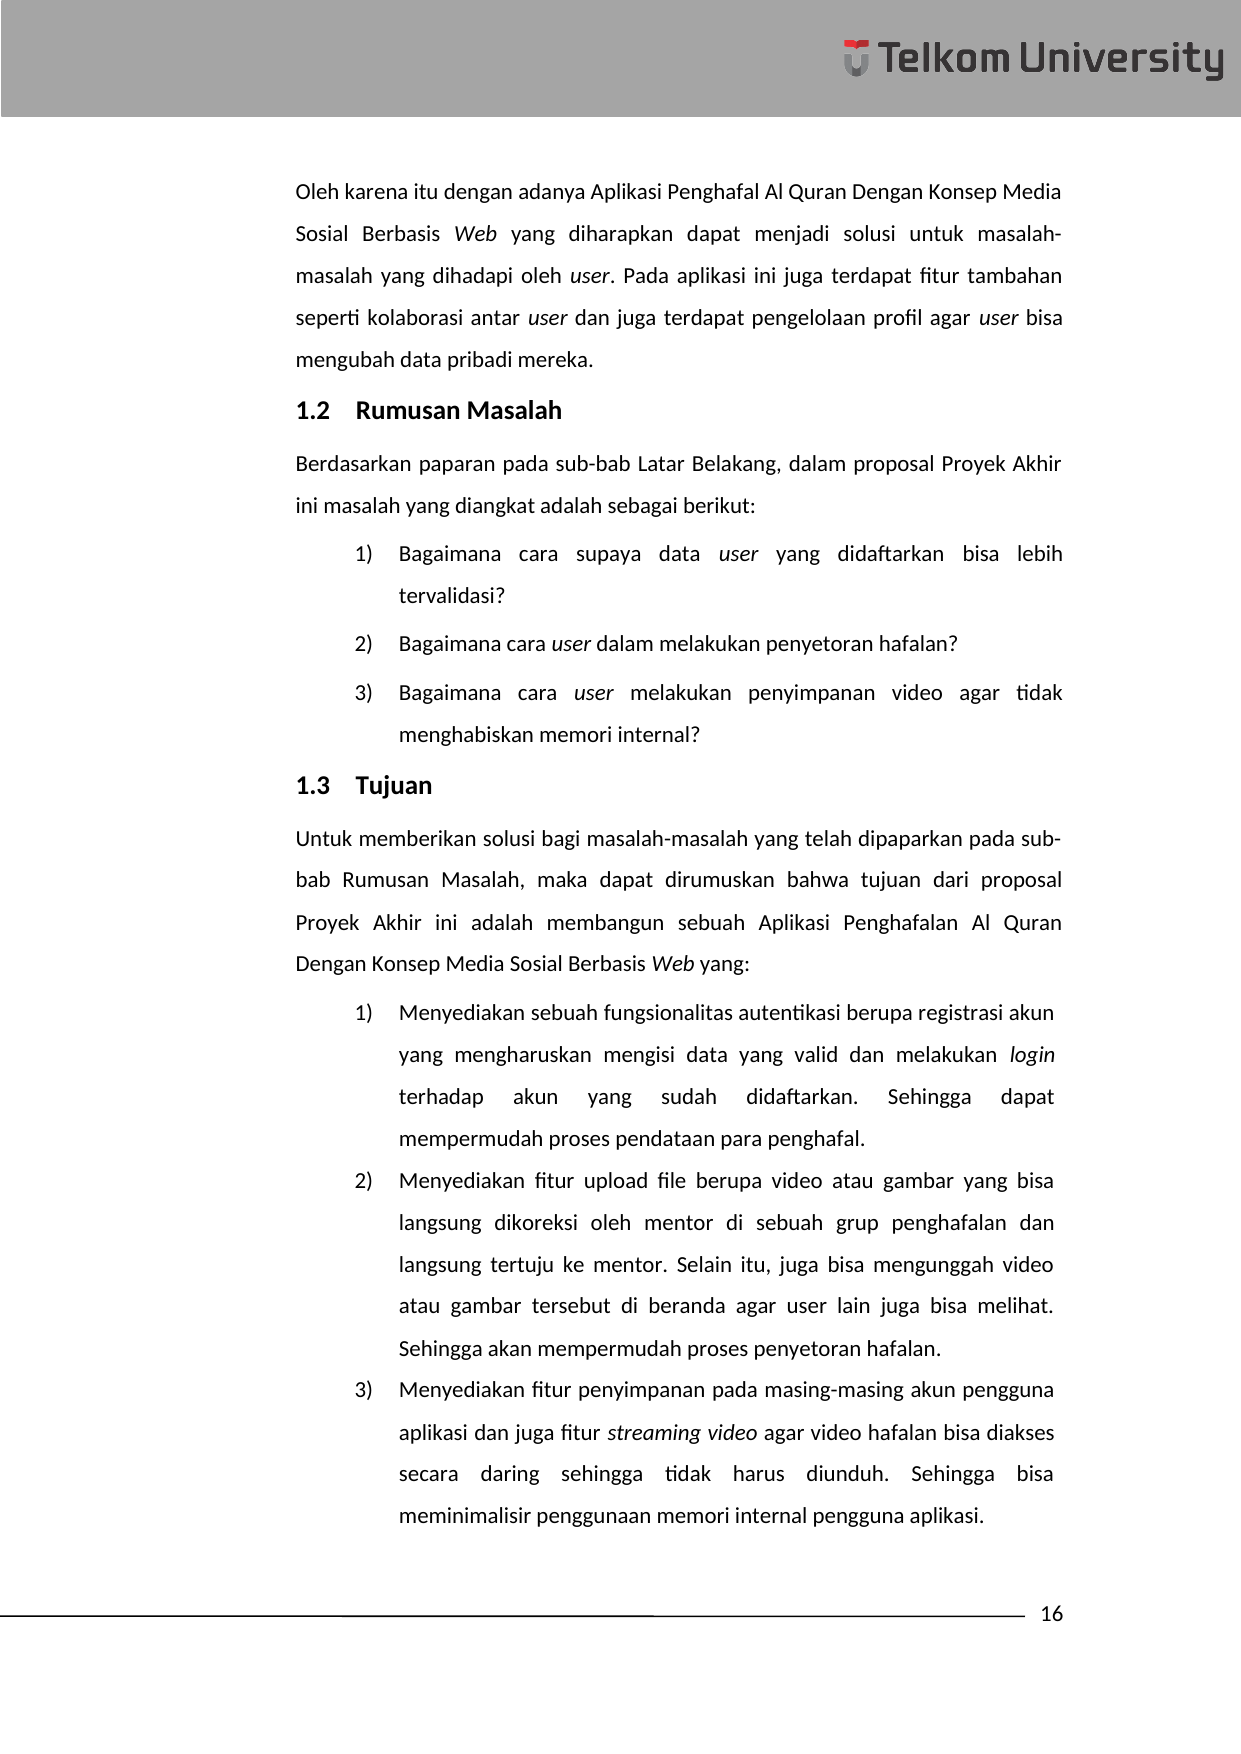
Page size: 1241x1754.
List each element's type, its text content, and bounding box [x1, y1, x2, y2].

list Bagaimana cara user dalam melakukan penyetoran hafalan? [354, 629, 1063, 657]
list Bagaimana cara supaya data user yang didaftarkan bisa lebih tervalidasi? [354, 539, 1063, 609]
text Oleh karena itu dengan adanya Aplikasi Penghafal Al Quran Dengan Konsep Media Sosial Berbasis Web yang diharapkan dapat menjadi solusi untuk masalah-masalah yang dihadapi oleh user. Pada aplikasi ini juga terdapat fitur tambahan seperti kolaborasi antar user dan juga terdapat pengelolaan profil agar user bisa mengubah data pribadi mereka. [295, 177, 1063, 373]
list Bagaimana cara user melakukan penyimpanan video agar tidak menghabiskan memori internal? [354, 678, 1063, 748]
list Menyediakan fitur penyimpanan pada masing-masing akun pengguna aplikasi dan juga fitur streaming video agar video hafalan bisa diakses secara daring sehingga tidak harus diunduh. Sehingga bisa meminimalisir penggunaan memori internal pengguna aplikasi. [354, 1376, 1055, 1529]
subtitle Rumusan Masalah [295, 393, 1063, 426]
text Berdasarkan paparan pada sub-bab Latar Belakang, dalam proposal Proyek Akhir ini masalah yang diangkat adalah sebagai berikut: [295, 449, 1063, 519]
list Menyediakan fitur upload file berupa video atau gambar yang bisa langsung dikoreksi oleh mentor di sebuah grup penghafalan dan langsung tertuju ke mentor. Selain itu, juga bisa mengunggah video atau gambar tersebut di beranda agar user lain juga bisa melihat. Sehingga akan mempermudah proses penyetoran hafalan. [354, 1166, 1055, 1362]
subtitle Tujuan [295, 768, 1063, 801]
picture [844, 40, 1224, 81]
list Menyediakan sebuah fungsionalitas autentikasi berupa registrasi akun yang mengharuskan mengisi data yang valid dan melakukan login terhadap akun yang sudah didaftarkan. Sehingga dapat mempermudah proses pendataan para penghafal. [354, 998, 1055, 1152]
text Untuk memberikan solusi bagi masalah-masalah yang telah dipaparkan pada sub-bab Rumusan Masalah, maka dapat dirumuskan bahwa tujuan dari proposal Proyek Akhir ini adalah membangun sebuah Aplikasi Penghafalan Al Quran Dengan Konsep Media Sosial Berbasis Web yang: [295, 824, 1063, 978]
